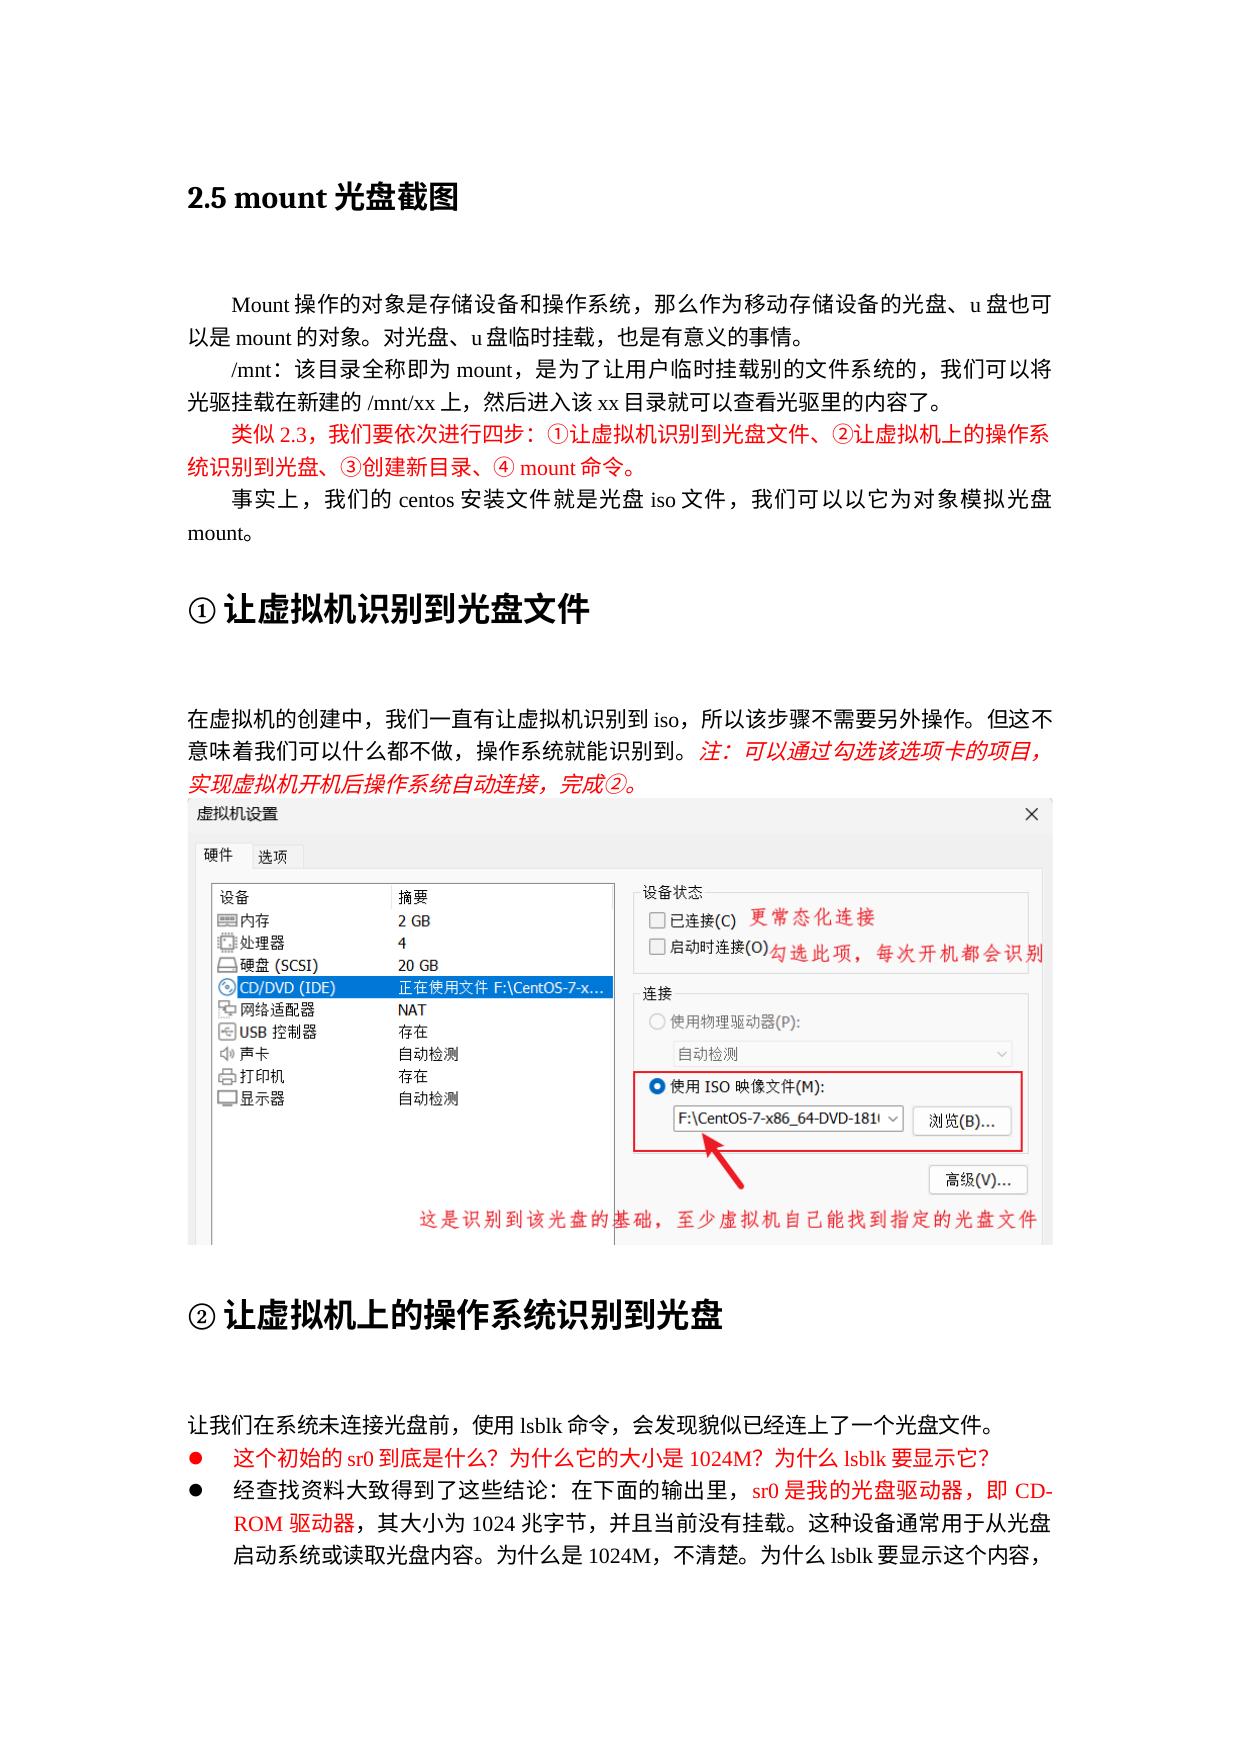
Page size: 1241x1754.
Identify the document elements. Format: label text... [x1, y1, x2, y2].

subtitle 2.5 mount 光盘截图 [187, 162, 1053, 227]
text /mnt：该目录全称即为mount，是为了让用户临时挂载别的文件系统的，我们可以将光驱挂载在新建的 /mnt/xx上，然后进入该xx目录就可以查看光驱里的内容了。 [187, 352, 1053, 417]
subtitle ②让虚拟机上的操作系统识别到光盘 [187, 1281, 1053, 1346]
text 让我们在系统未连接光盘前，使用lsblk命令，会发现貌似已经连上了一个光盘文件。 [187, 1408, 1053, 1441]
text 事实上，我们的centos安装文件就是光盘iso文件，我们可以以它为对象模拟光盘mount。 [187, 482, 1053, 547]
text 类似2.3，我们要依次进行四步：①让虚拟机识别到光盘文件、②让虚拟机上的操作系统识别到光盘、③创建新目录、④mount命令。 [187, 417, 1053, 482]
text Mount操作的对象是存储设备和操作系统，那么作为移动存储设备的光盘、u盘也可以是mount的对象。对光盘、u盘临时挂载，也是有意义的事情。 [187, 287, 1053, 352]
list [187, 1473, 1053, 1571]
text 在虚拟机的创建中，我们一直有让虚拟机识别到iso，所以该步骤不需要另外操作。但这不意味着我们可以什么都不做，操作系统就能识别到。注：可以通过勾选该选项卡的项目，实现虚拟机开机后操作系统自动连接，完成②。 [187, 701, 1053, 798]
picture [187, 798, 1053, 1245]
subtitle ①让虚拟机识别到光盘文件 [187, 574, 1053, 639]
list 这个初始的sr0到底是什么？为什么它的大小是1024M？为什么lsblk要显示它？ [187, 1441, 1053, 1473]
